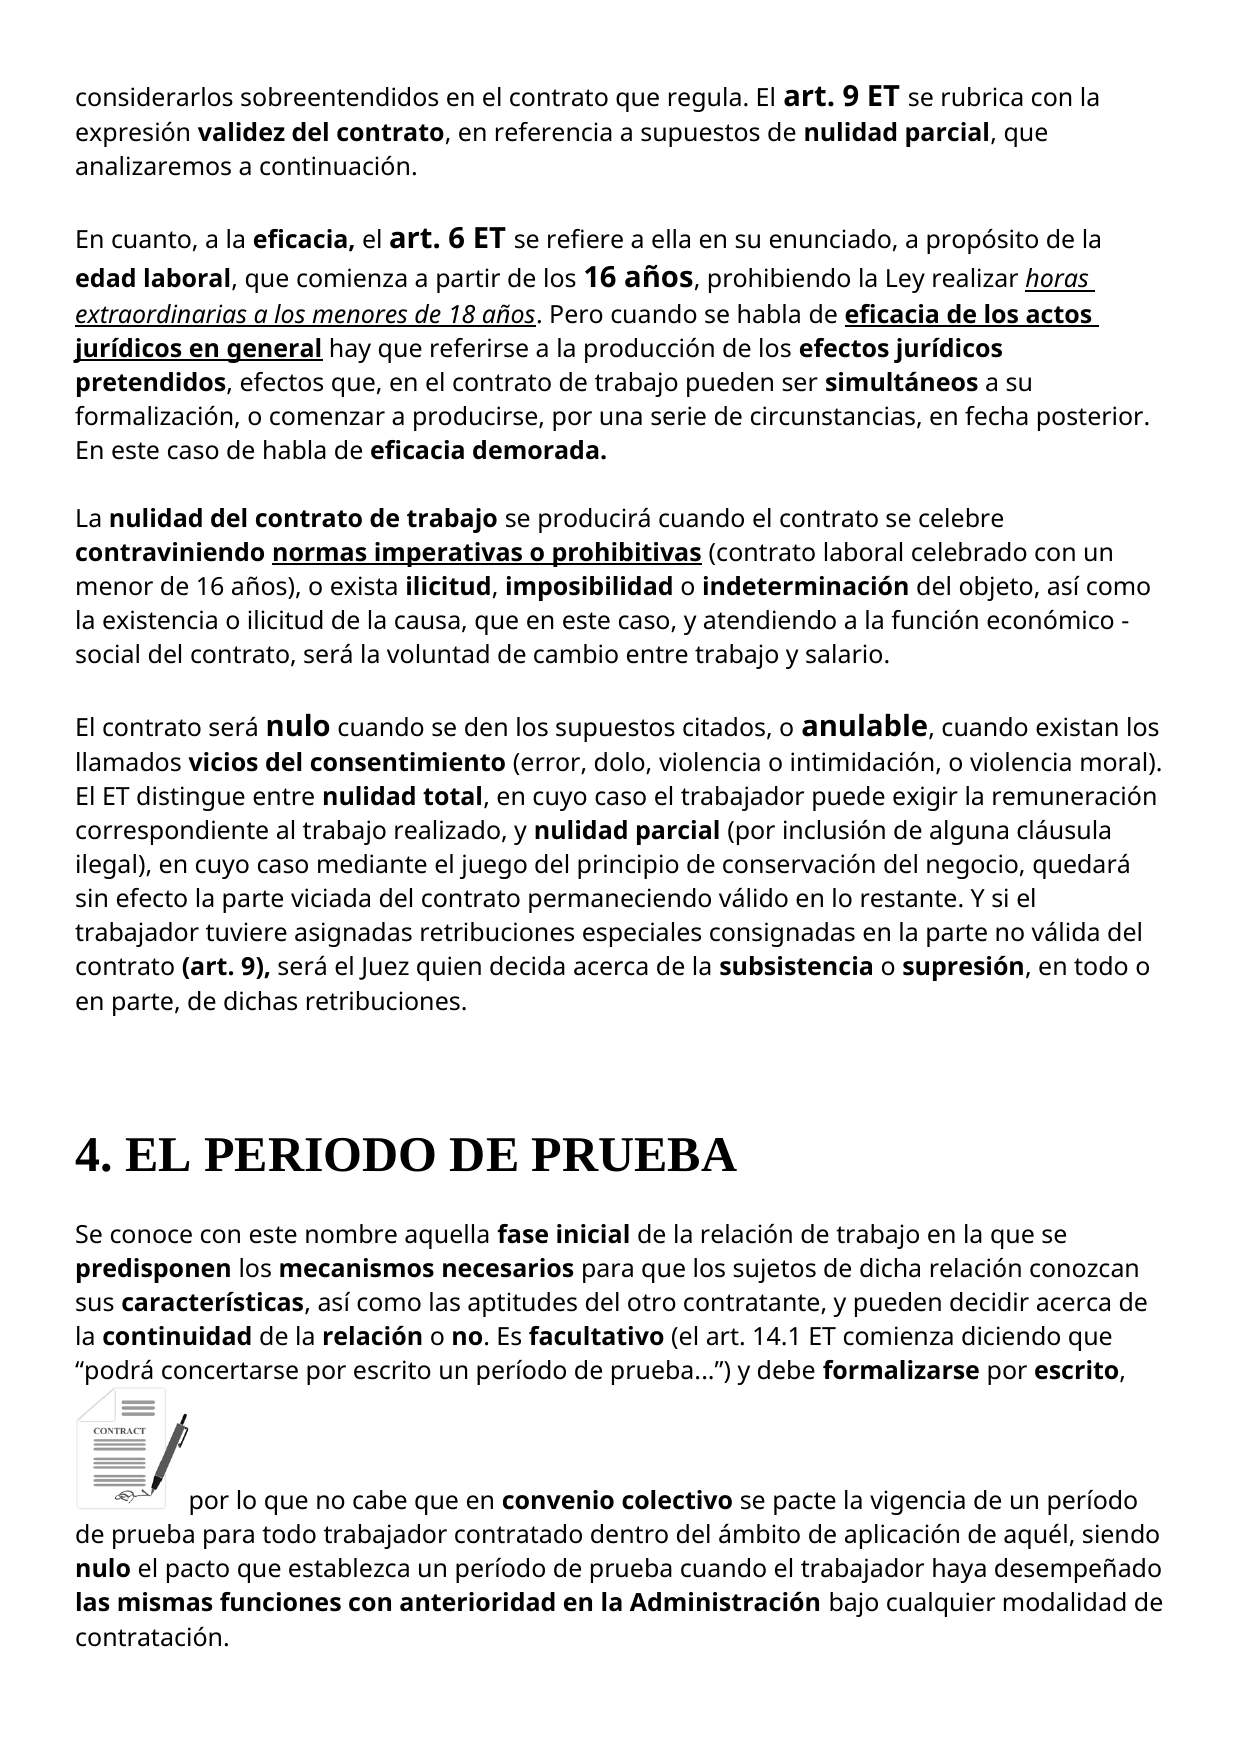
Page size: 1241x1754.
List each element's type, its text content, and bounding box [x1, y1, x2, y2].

text En cuanto, a la eficacia, el art. 6 ET se refiere a ella en su enunciado, a propósito de la edad laboral, que comienza a partir de los 16 años, prohibiendo la Ley realizar horas extraordinarias a los menores de 18 años. Pero cuando se habla de eficacia de los actos jurídicos en general hay que referirse a la producción de los efectos jurídicos pretendidos, efectos que, en el contrato de trabajo pueden ser simultáneos a su formalización, o comenzar a producirse, por una serie de circunstancias, en fecha posterior. En este caso de habla de eficacia demorada. [75, 217, 1165, 467]
picture [75, 1386, 189, 1510]
text El contrato será nulo cuando se den los supuestos citados, o anulable, cuando existan los llamados vicios del consentimiento (error, dolo, violencia o intimidación, o violencia moral). El ET distingue entre nulidad total, en cuyo caso el trabajador puede exigir la remuneración correspondiente al trabajo realizado, y nulidad parcial (por inclusión de alguna cláusula ilegal), en cuyo caso mediante el juego del principio de conservación del negocio, quedará sin efecto la parte viciada del contrato permaneciendo válido en lo restante. Y si el trabajador tuviere asignadas retribuciones especiales consignadas en la parte no válida del contrato (art. 9), será el Juez quien decida acerca de la subsistencia o supresión, en todo o en parte, de dichas retribuciones. [75, 705, 1165, 1017]
subtitle 4. EL PERIODO DE PRUEBA [75, 1125, 1165, 1182]
text Se conoce con este nombre aquella fase inicial de la relación de trabajo en la que se predisponen los mecanismos necesarios para que los sujetos de dicha relación conozcan sus características, así como las aptitudes del otro contratante, y pueden decidir acerca de la continuidad de la relación o no. Es facultativo (el art. 14.1 ET comienza diciendo que “podrá concertarse por escrito un período de prueba...”) y debe formalizarse por escrito, por lo que no cabe que en convenio colectivo se pacte la vigencia de un período de prueba para todo trabajador contratado dentro del ámbito de aplicación de aquél, siendo nulo el pacto que establezca un período de prueba cuando el trabajador haya desempeñado las mismas funciones con anterioridad en la Administración bajo cualquier modalidad de contratación. [75, 1216, 1165, 1653]
text La nulidad del contrato de trabajo se producirá cuando el contrato se celebre contraviniendo normas imperativas o prohibitivas (contrato laboral celebrado con un menor de 16 años), o exista ilicitud, imposibilidad o indeterminación del objeto, así como la existencia o ilicitud de la causa, que en este caso, y atendiendo a la función económico - social del contrato, será la voluntad de cambio entre trabajo y salario. [75, 501, 1165, 671]
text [75, 75, 1165, 183]
